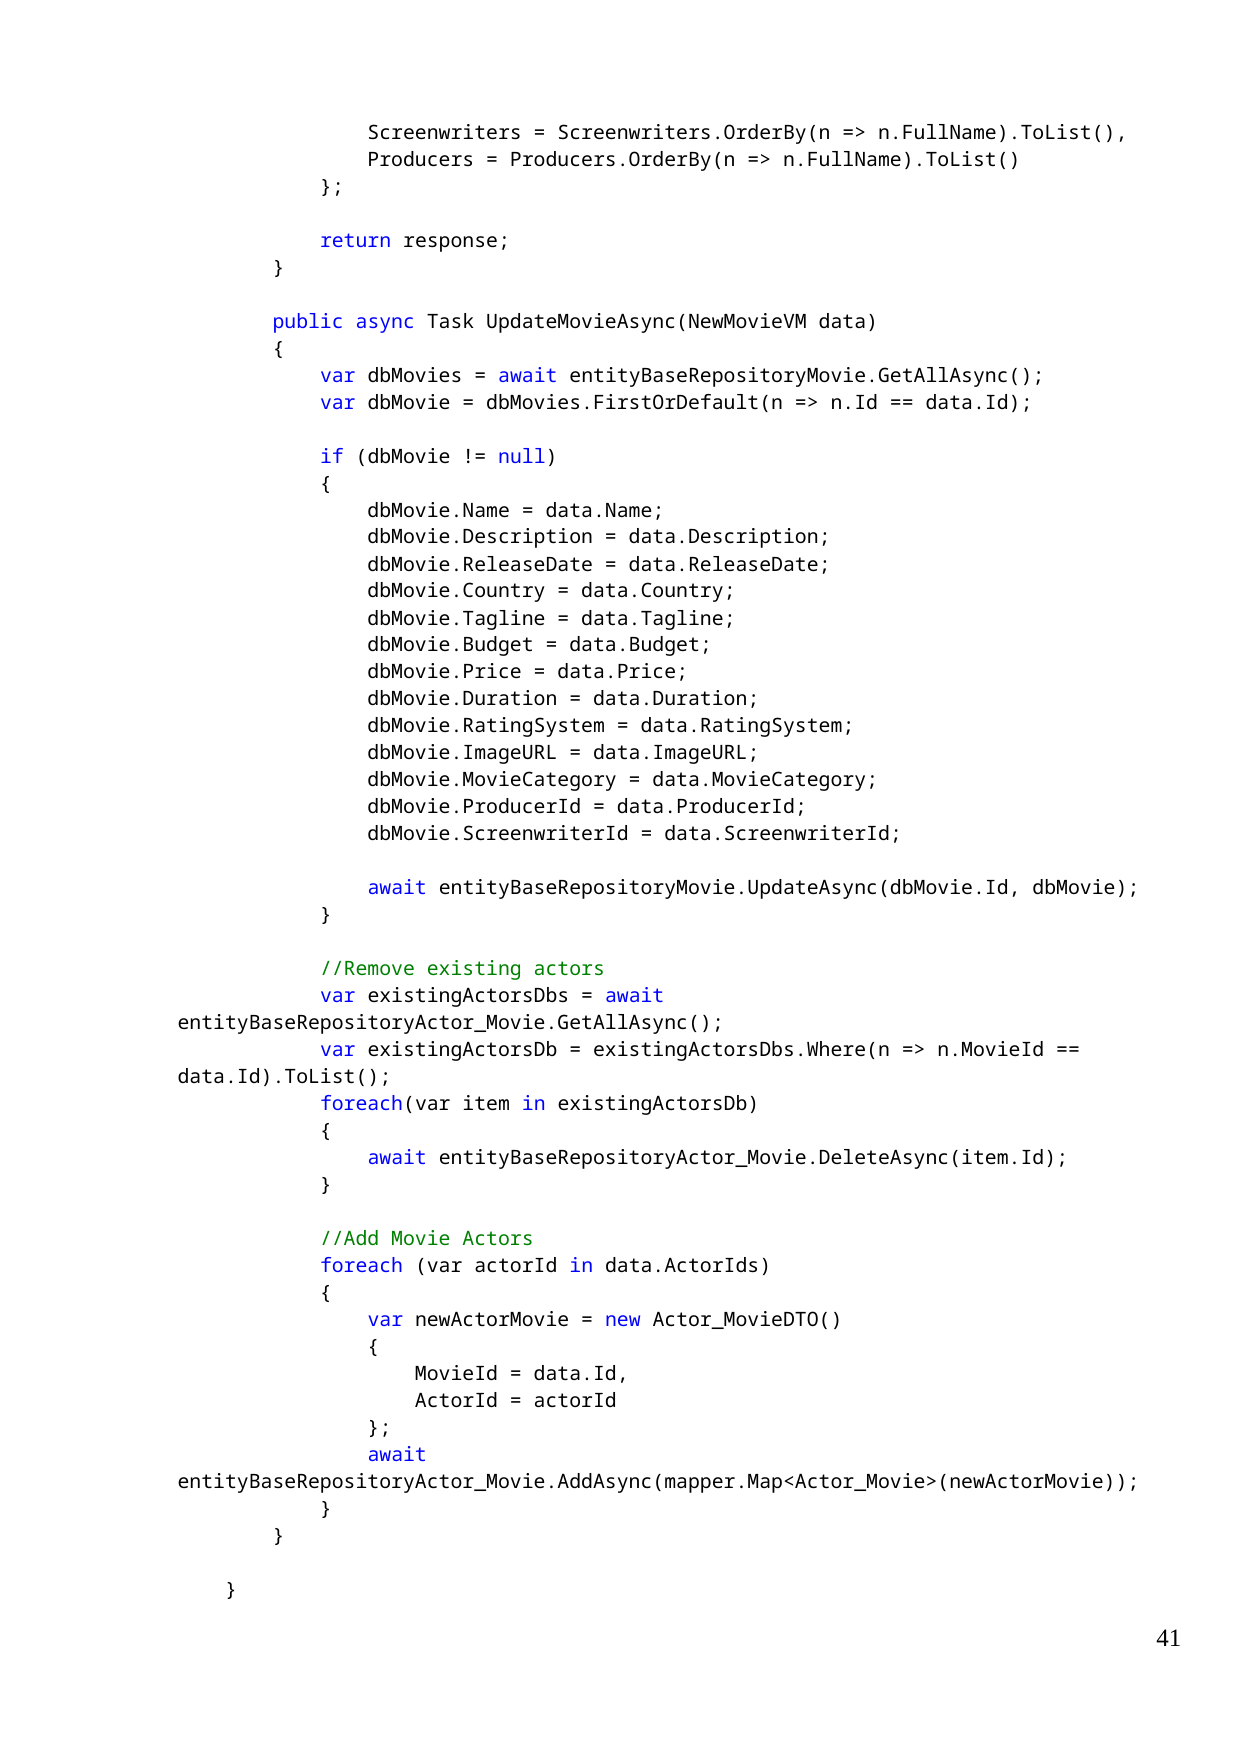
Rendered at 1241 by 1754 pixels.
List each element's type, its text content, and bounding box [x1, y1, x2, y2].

text dbMovie.Budget = data.Budget; [177, 631, 1181, 658]
text { [177, 469, 1181, 496]
text await entityBaseRepositoryActor_Movie.DeleteAsync(item.Id); [177, 1143, 1181, 1170]
text } [177, 253, 1181, 280]
text } [177, 901, 1181, 927]
text ActorId = actorId [177, 1386, 1181, 1413]
text dbMovie.Country = data.Country; [177, 577, 1181, 604]
text public async Task UpdateMovieAsync(NewMovieVM data) [177, 307, 1181, 334]
text dbMovie.RatingSystem = data.RatingSystem; [177, 712, 1181, 739]
text } [177, 1521, 1181, 1548]
text var dbMovie = dbMovies.FirstOrDefault(n => n.Id == data.Id); [177, 388, 1181, 415]
text Screenwriters = Screenwriters.OrderBy(n => n.FullName).ToList(), [177, 118, 1181, 145]
text var existingActorsDbs = await entityBaseRepositoryActor_Movie.GetAllAsync(); [177, 981, 1181, 1035]
text dbMovie.MovieCategory = data.MovieCategory; [177, 766, 1181, 793]
text }; [177, 1413, 1181, 1440]
text if (dbMovie != null) [177, 442, 1181, 469]
text Producers = Producers.OrderBy(n => n.FullName).ToList() [177, 145, 1181, 172]
text { [177, 1278, 1181, 1305]
text { [177, 334, 1181, 361]
text MovieId = data.Id, [177, 1359, 1181, 1386]
text } [177, 1494, 1181, 1521]
text //Add Movie Actors [177, 1224, 1181, 1251]
text return response; [177, 226, 1181, 253]
text dbMovie.Name = data.Name; [177, 496, 1181, 523]
text foreach(var item in existingActorsDb) [177, 1089, 1181, 1116]
text } [177, 1170, 1181, 1197]
text dbMovie.Tagline = data.Tagline; [177, 604, 1181, 631]
text }; [177, 172, 1181, 199]
text { [177, 1116, 1181, 1143]
text //Remove existing actors [177, 954, 1181, 981]
text dbMovie.ProducerId = data.ProducerId; [177, 793, 1181, 819]
text dbMovie.Duration = data.Duration; [177, 685, 1181, 712]
text var existingActorsDb = existingActorsDbs.Where(n => n.MovieId == data.Id).ToList(); [177, 1035, 1181, 1089]
text dbMovie.Description = data.Description; [177, 523, 1181, 550]
text { [177, 1332, 1181, 1359]
text } [177, 1575, 1181, 1602]
text dbMovie.Price = data.Price; [177, 658, 1181, 685]
text var newActorMovie = new Actor_MovieDTO() [177, 1305, 1181, 1332]
text await entityBaseRepositoryActor_Movie.AddAsync(mapper.Map<Actor_Movie>(newActorMovie)); [177, 1440, 1181, 1494]
text await entityBaseRepositoryMovie.UpdateAsync(dbMovie.Id, dbMovie); [177, 873, 1181, 901]
text dbMovie.ScreenwriterId = data.ScreenwriterId; [177, 819, 1181, 847]
text foreach (var actorId in data.ActorIds) [177, 1251, 1181, 1278]
text dbMovie.ReleaseDate = data.ReleaseDate; [177, 550, 1181, 577]
text dbMovie.ImageURL = data.ImageURL; [177, 739, 1181, 766]
text var dbMovies = await entityBaseRepositoryMovie.GetAllAsync(); [177, 361, 1181, 388]
